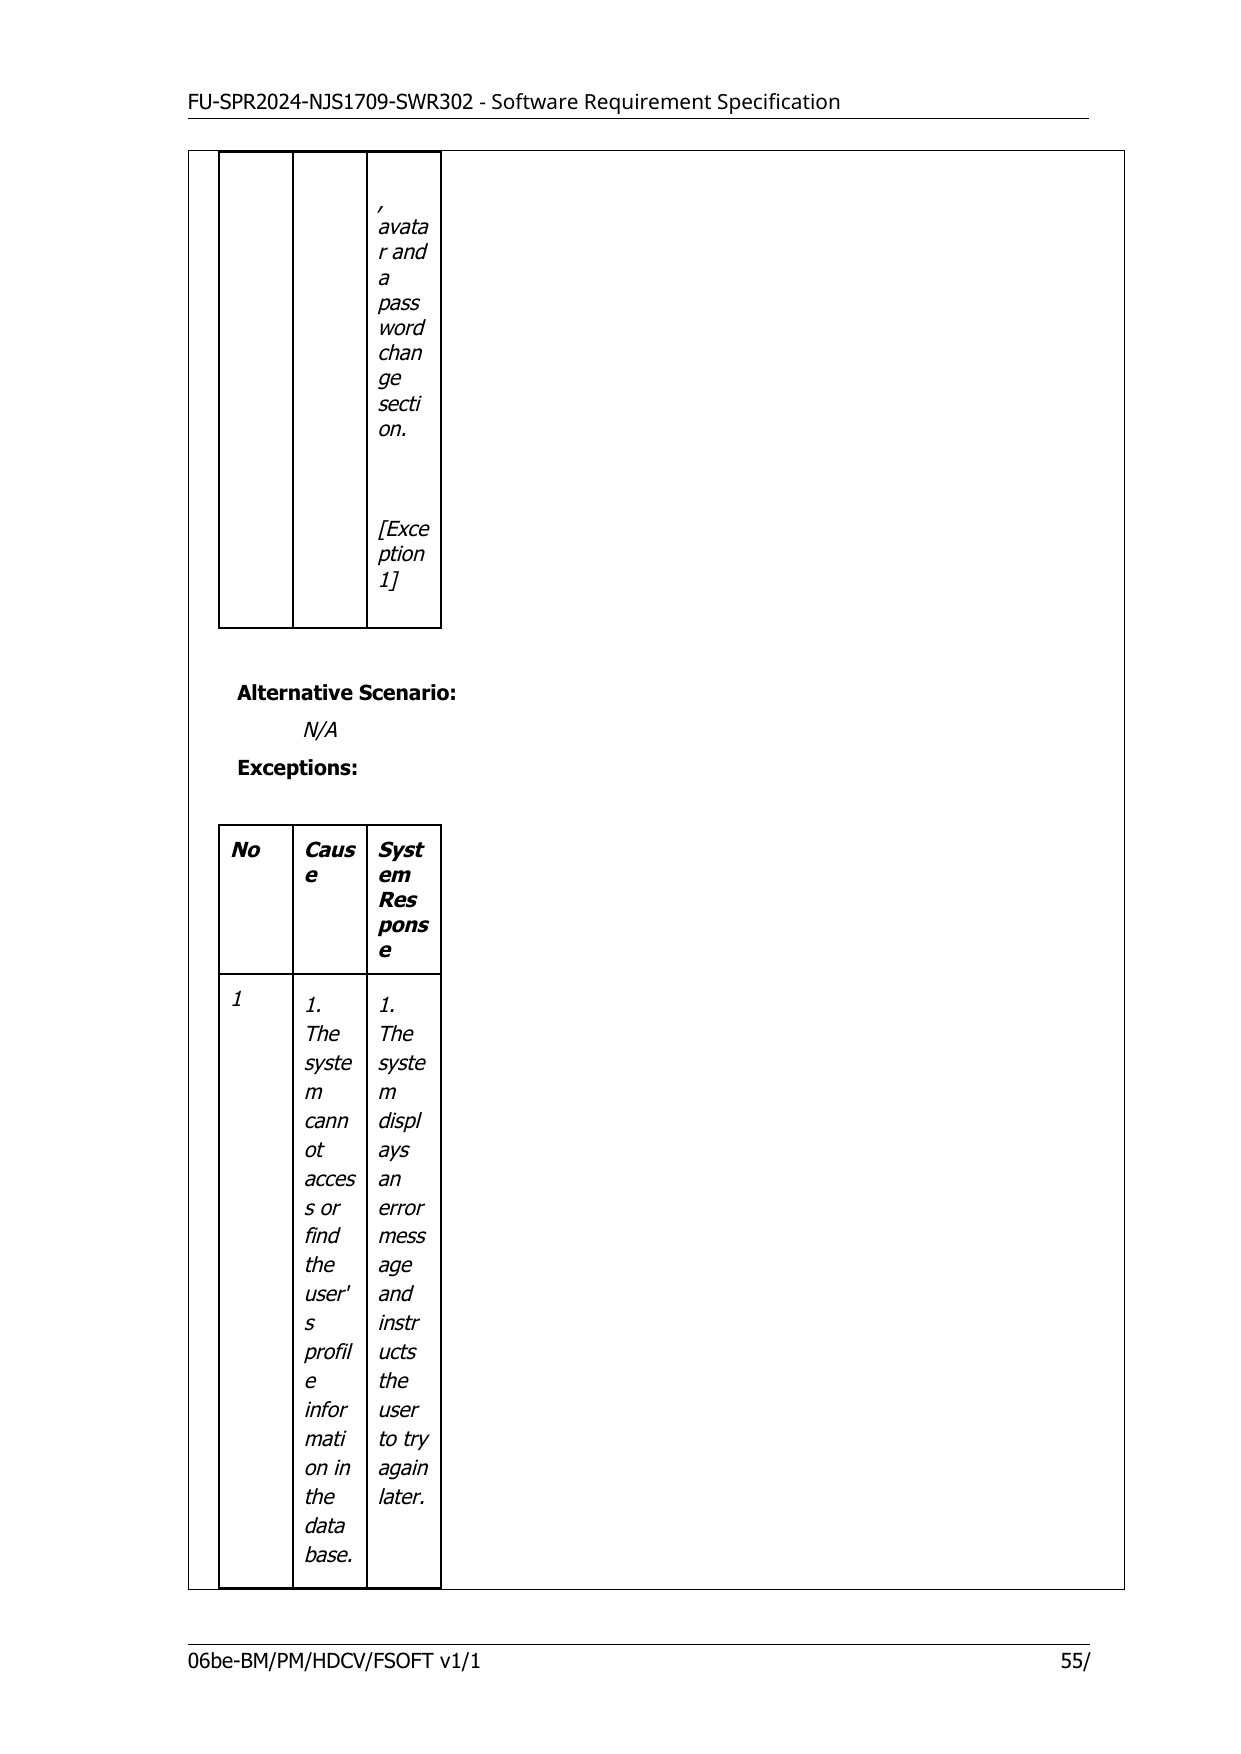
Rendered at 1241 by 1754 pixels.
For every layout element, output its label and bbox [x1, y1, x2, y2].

table_cell [189, 151, 1124, 1589]
